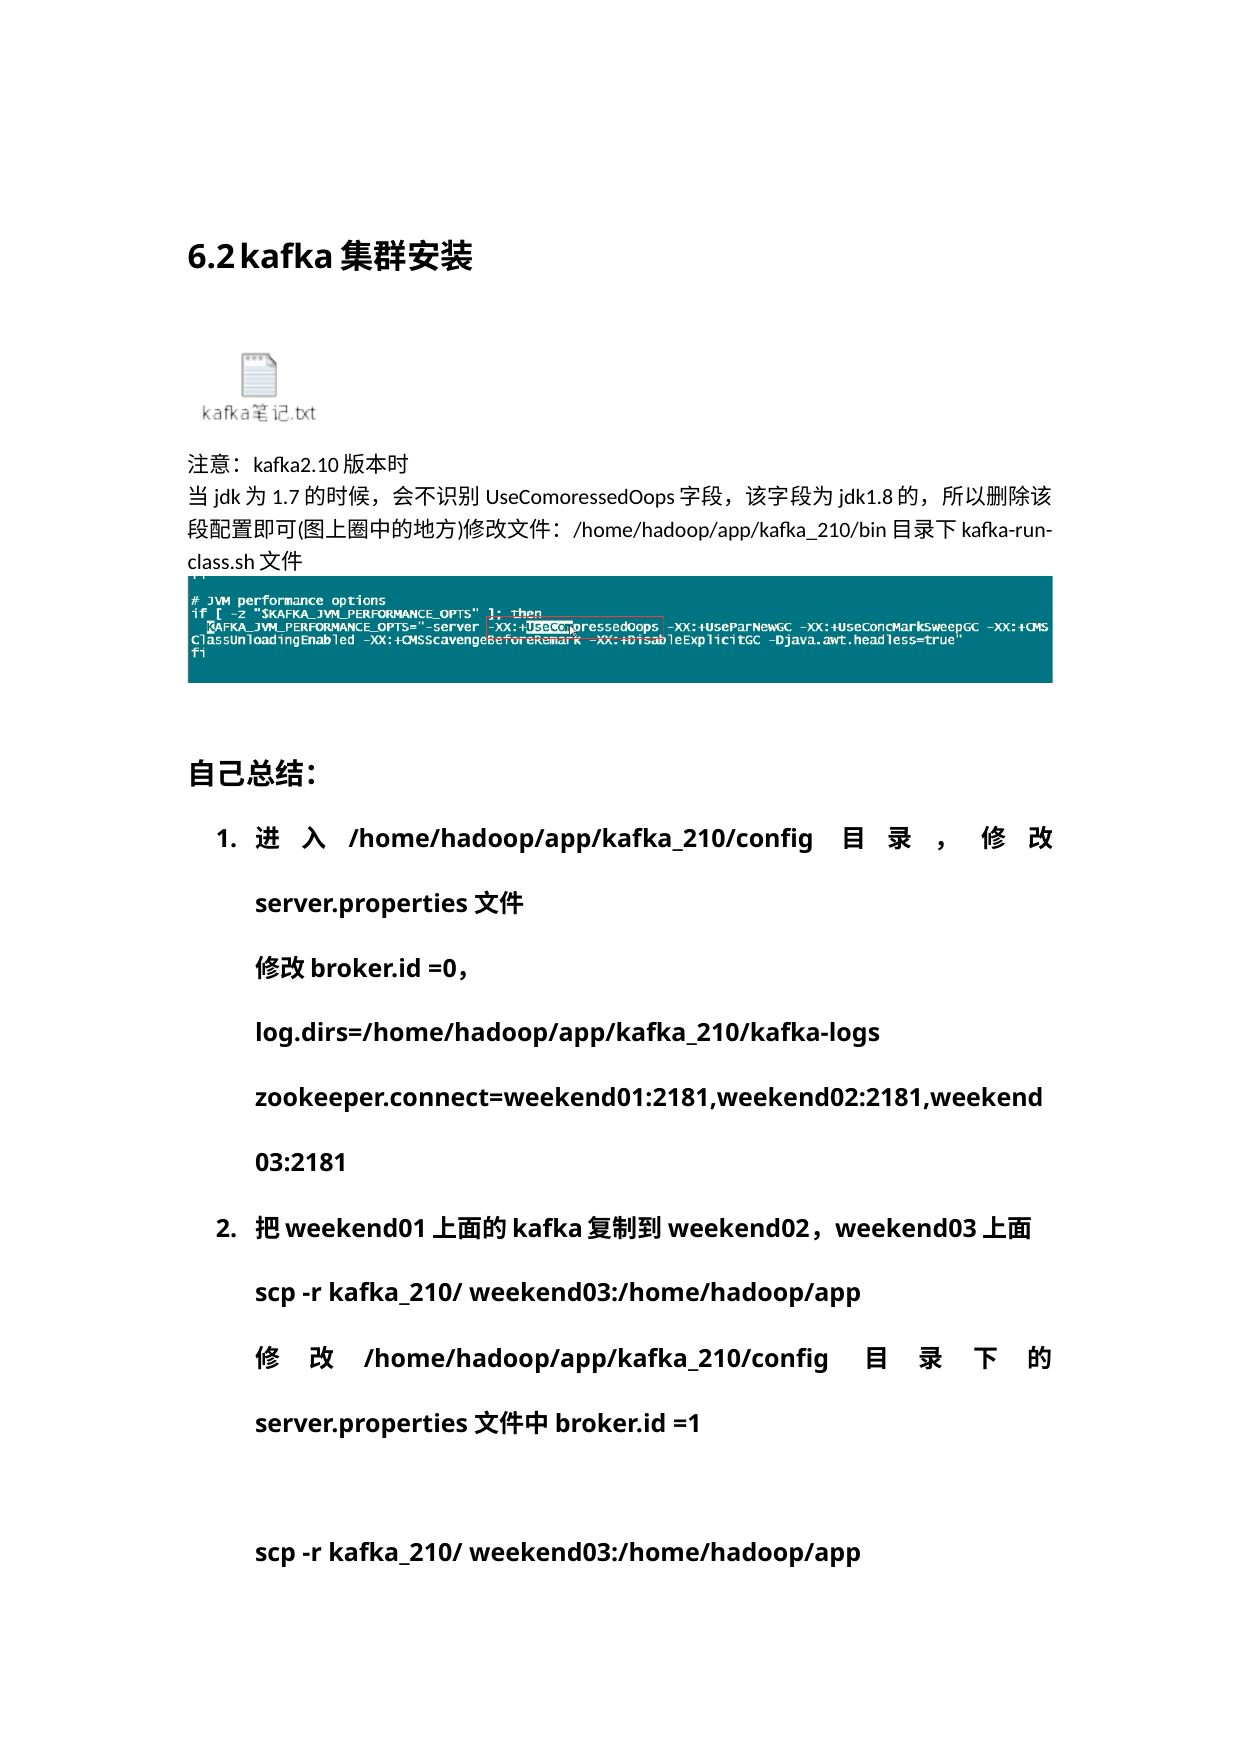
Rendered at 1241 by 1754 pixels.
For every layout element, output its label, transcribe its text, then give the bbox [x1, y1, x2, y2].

list 修改/home/hadoop/app/kafka_210/config目录下的server.properties 文件中broker.id =1 [255, 1324, 1053, 1454]
list scp -r kafka_210/ weekend03:/home/hadoop/app [255, 1259, 1053, 1324]
list 修改broker.id =0， [255, 934, 1053, 999]
list scp -r kafka_210/ weekend03:/home/hadoop/app [255, 1519, 1053, 1584]
list zookeeper.connect=weekend01:2181,weekend02:2181,weekend03:2181 [255, 1064, 1053, 1194]
picture [187, 576, 1053, 683]
text 当jdk为1.7的时候，会不识别UseComoressedOops字段，该字段为jdk1.8的，所以删除该段配置即可(图上圈中的地方)修改文件：/home/hadoop/app/kafka_210/bin目录下kafka-run-class.sh文件 [187, 479, 1053, 576]
text 自己总结： [187, 739, 1053, 804]
text 注意：kafka2.10版本时 [187, 446, 1053, 479]
list 进入/home/hadoop/app/kafka_210/config目录，修改 server.properties 文件 [216, 804, 1053, 934]
list 把weekend01上面的kafka复制到weekend02，weekend03上面 [216, 1194, 1053, 1259]
subtitle kafka集群安装 [187, 222, 1053, 287]
list log.dirs=/home/hadoop/app/kafka_210/kafka-logs [255, 999, 1053, 1064]
